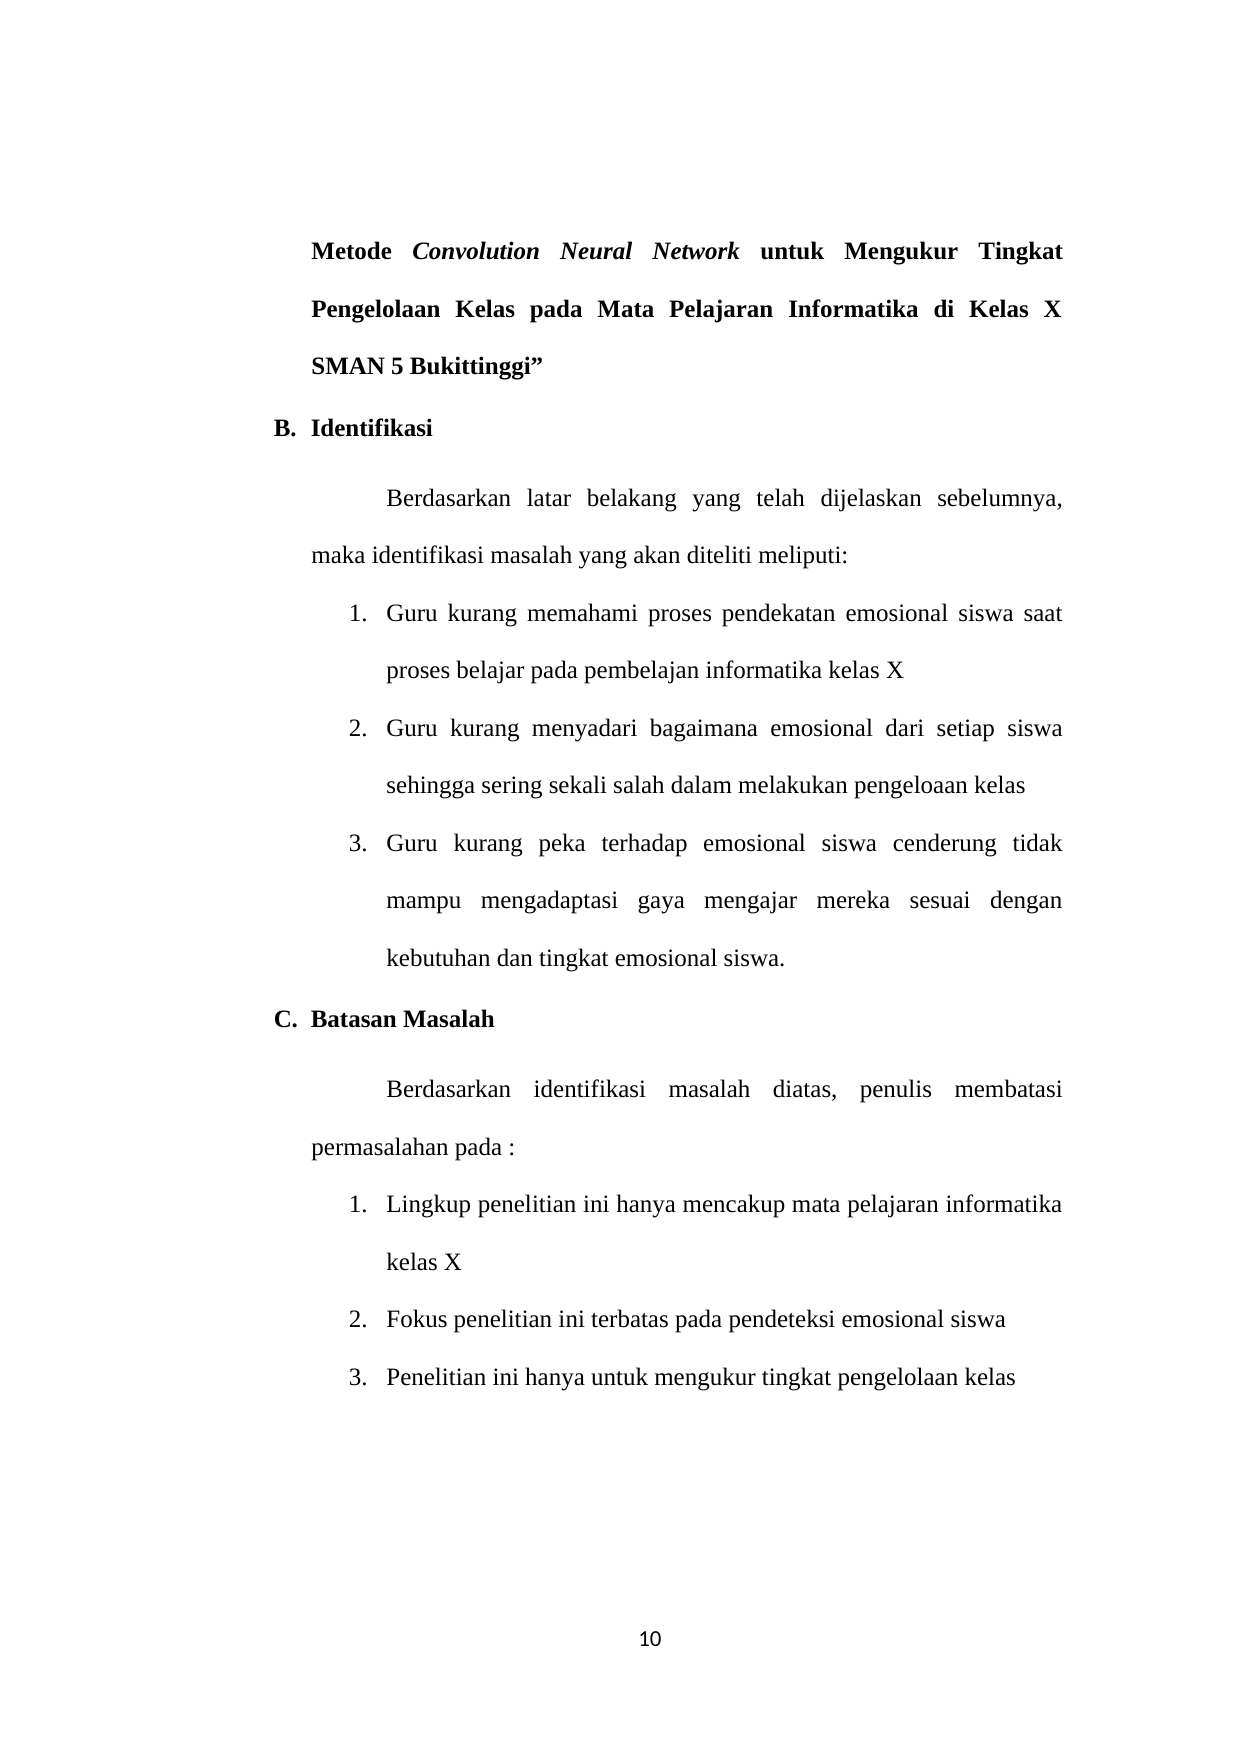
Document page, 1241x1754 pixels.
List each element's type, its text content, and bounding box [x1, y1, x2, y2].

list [311, 236, 1063, 380]
list Guru kurang menyadari bagaimana emosional dari setiap siswa sehingga sering sekali salah dalam melakukan pengeloaan kelas [349, 713, 1063, 799]
list Berdasarkan identifikasi masalah diatas, penulis membatasi permasalahan pada : [311, 1074, 1063, 1161]
list Lingkup penelitian ini hanya mencakup mata pelajaran informatika kelas X [349, 1189, 1063, 1276]
list Berdasarkan latar belakang yang telah dijelaskan sebelumnya, maka identifikasi masalah yang akan diteliti meliputi: [311, 483, 1063, 569]
list Fokus penelitian ini terbatas pada pendeteksi emosional siswa [349, 1304, 1063, 1333]
list Penelitian ini hanya untuk mengukur tingkat pengelolaan kelas [349, 1362, 1063, 1391]
text Identifikasi [273, 413, 1063, 442]
list Guru kurang memahami proses pendekatan emosional siswa saat proses belajar pada pembelajan informatika kelas X [349, 598, 1063, 684]
text Batasan Masalah [273, 1004, 1063, 1033]
list Guru kurang peka terhadap emosional siswa cenderung tidak mampu mengadaptasi gaya mengajar mereka sesuai dengan kebutuhan dan tingkat emosional siswa. [349, 828, 1063, 972]
